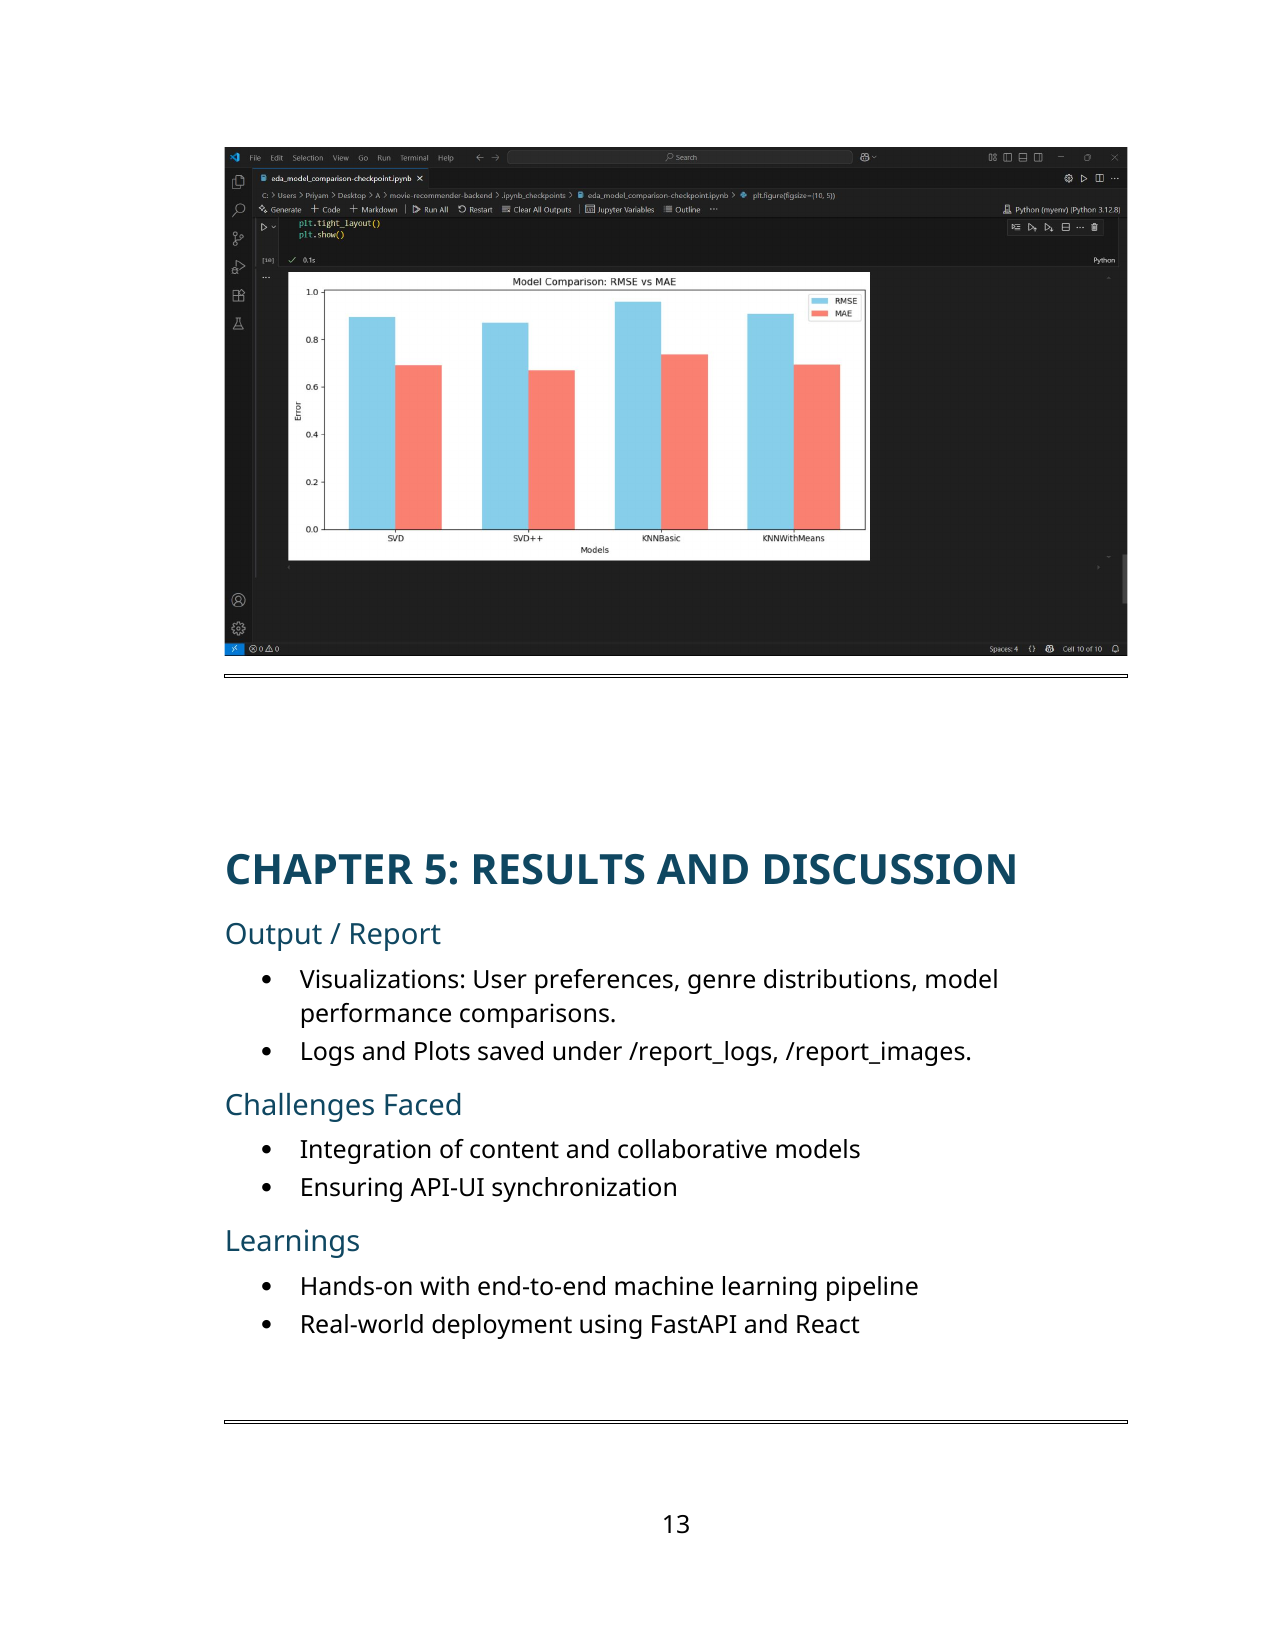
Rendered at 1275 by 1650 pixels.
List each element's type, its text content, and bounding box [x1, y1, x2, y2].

list Visualizations: User preferences, genre distributions, model performance comparisons. [262, 962, 1127, 1030]
list Ensuring API-UI synchronization [262, 1170, 1127, 1204]
subtitle Output / Report [224, 913, 1127, 953]
subtitle Learnings [224, 1221, 1127, 1260]
picture [224, 147, 1128, 656]
subtitle Challenges Faced [224, 1084, 1127, 1124]
list Real-world deployment using FastAPI and React [262, 1307, 1127, 1341]
list Logs and Plots saved under /report_logs, /report_images. [262, 1033, 1127, 1067]
list Integration of content and collaborative models [262, 1132, 1127, 1166]
list Hands-on with end-to-end machine learning pipeline [262, 1269, 1127, 1303]
subtitle CHAPTER 5: RESULTS AND DISCUSSION [224, 840, 1127, 897]
